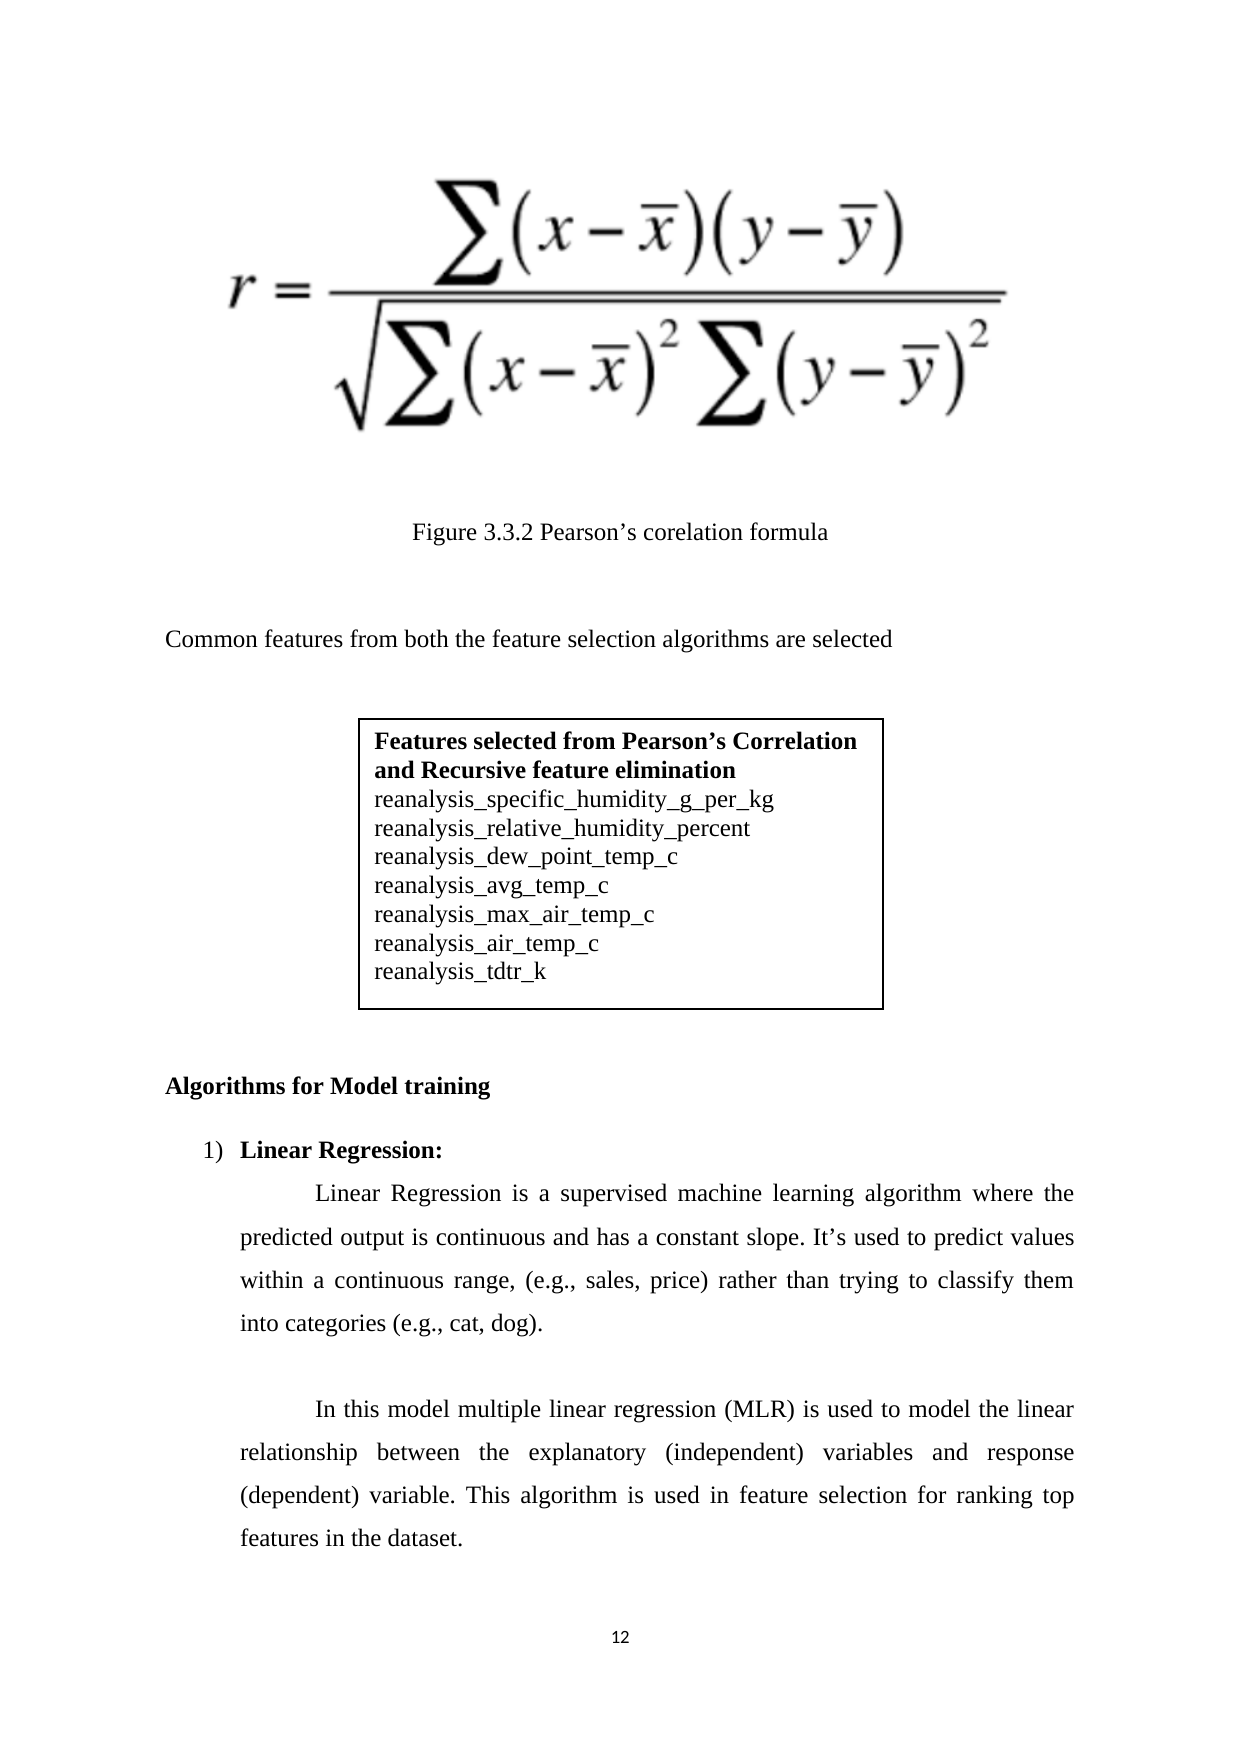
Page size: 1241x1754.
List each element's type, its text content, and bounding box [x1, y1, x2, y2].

text Figure 3.3.2 Pearson’s corelation formula [165, 517, 1075, 545]
list Linear Regression is a supervised machine learning algorithm where the predicted output is continuous and has a constant slope. It’s used to predict values within a continuous range, (e.g., sales, price) rather than trying to classify them into categories (e.g., cat, dog). [240, 1178, 1075, 1337]
picture [164, 150, 1076, 482]
text Common features from both the feature selection algorithms are selected [165, 624, 1075, 652]
list In this model multiple linear regression (MLR) is used to model the linear relationship between the explanatory (independent) variables and response (dependent) variable. This algorithm is used in feature selection for ranking top features in the dataset. [240, 1394, 1075, 1552]
text Algorithms for Model training [165, 1071, 1075, 1100]
list Linear Regression: [202, 1135, 1075, 1164]
